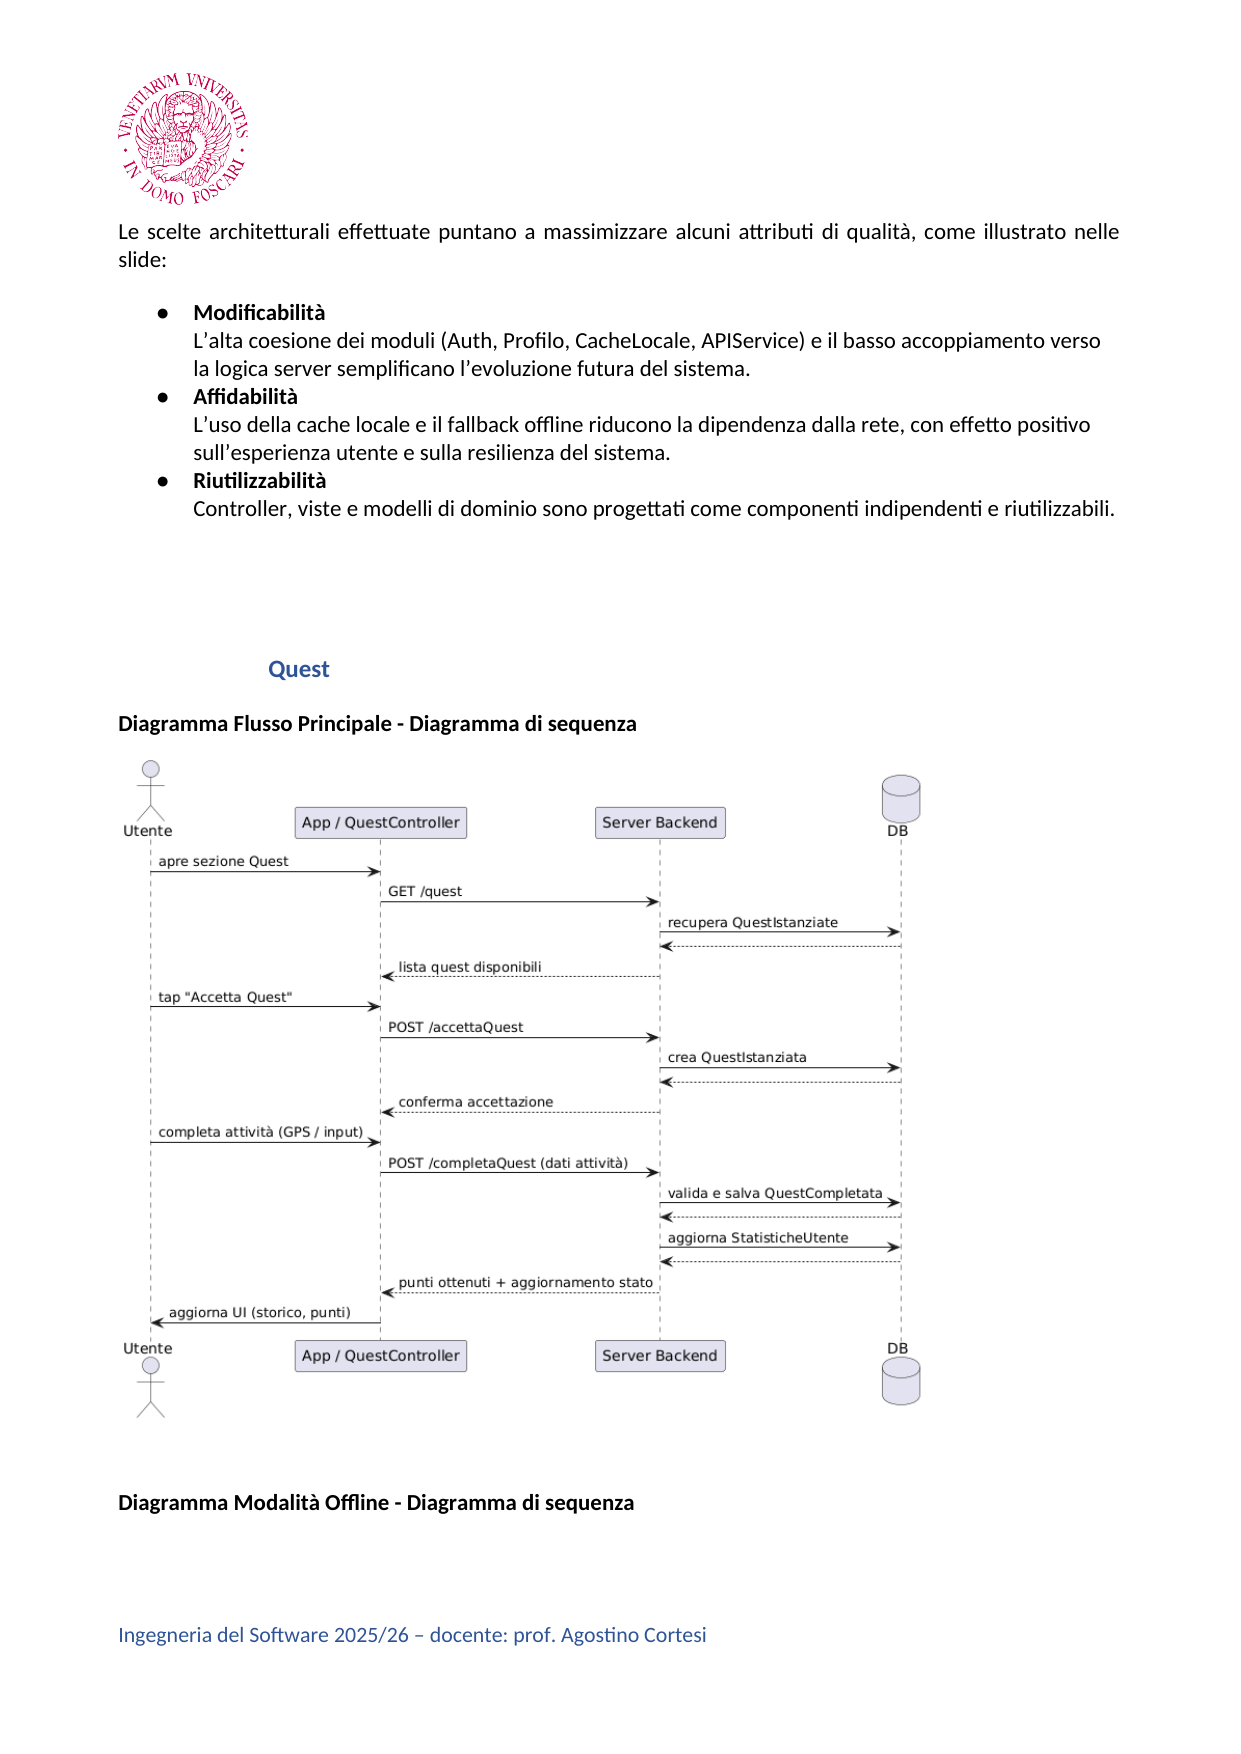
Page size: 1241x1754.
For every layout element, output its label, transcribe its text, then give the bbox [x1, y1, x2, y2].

picture [118, 73, 248, 205]
text Diagramma Flusso Principale - Diagramma di sequenza [118, 709, 1122, 737]
subtitle Quest [193, 653, 1122, 684]
list Affidabilità L’uso della cache locale e il fallback offline riducono la dipendenza dalla rete, con effetto positivo sull’esperienza utente e sulla resilienza del sistema. [156, 382, 1122, 466]
picture [118, 755, 936, 1423]
text Diagramma Modalità Offline - Diagramma di sequenza [118, 1488, 1122, 1516]
text Le scelte architetturali effettuate puntano a massimizzare alcuni attributi di qualità, come illustrato nelle slide: [118, 217, 1122, 273]
list Modificabilità L’alta coesione dei moduli (Auth, Profilo, CacheLocale, APIService) e il basso accoppiamento verso la logica server semplificano l’evoluzione futura del sistema. [156, 298, 1122, 382]
list Riutilizzabilità Controller, viste e modelli di dominio sono progettati come componenti indipendenti e riutilizzabili. [156, 466, 1122, 522]
